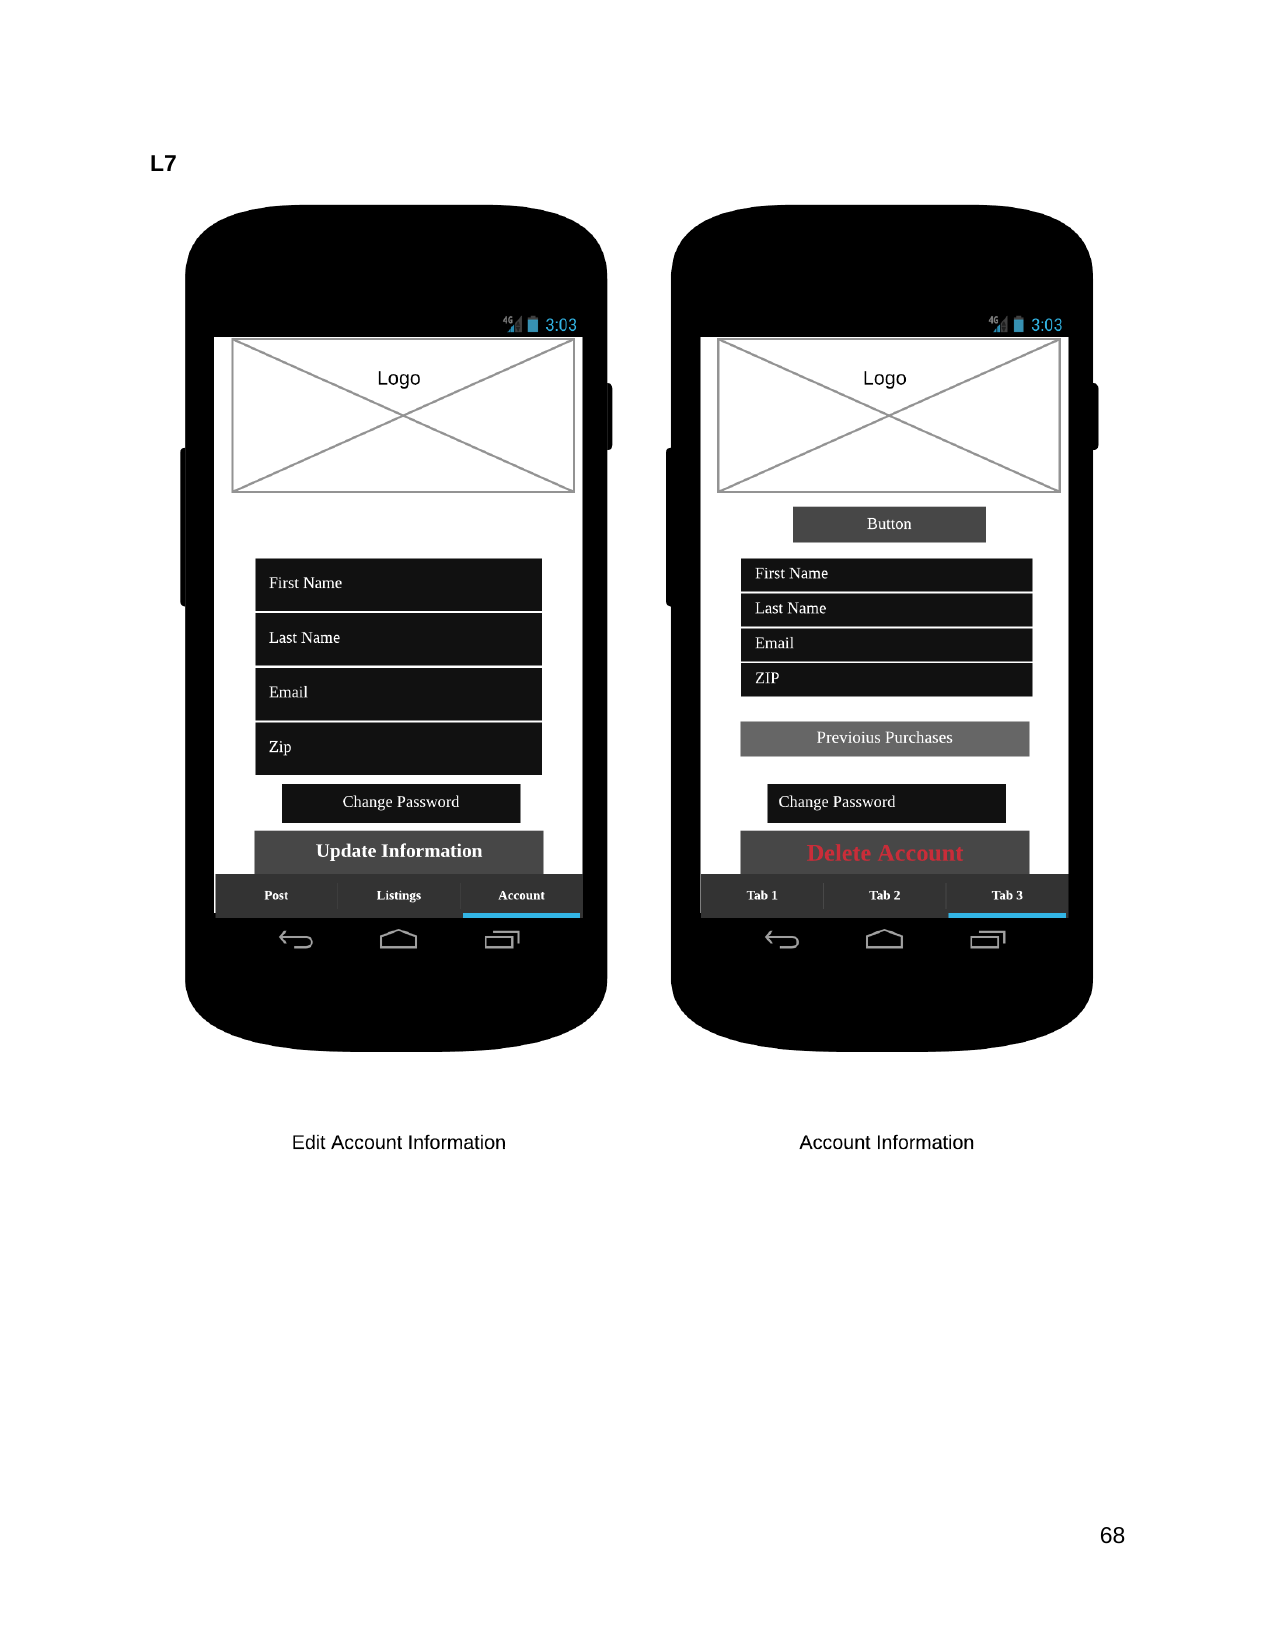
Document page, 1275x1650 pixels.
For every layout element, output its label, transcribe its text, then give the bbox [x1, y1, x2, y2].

text L7 [150, 150, 1125, 176]
picture [151, 176, 1124, 1183]
